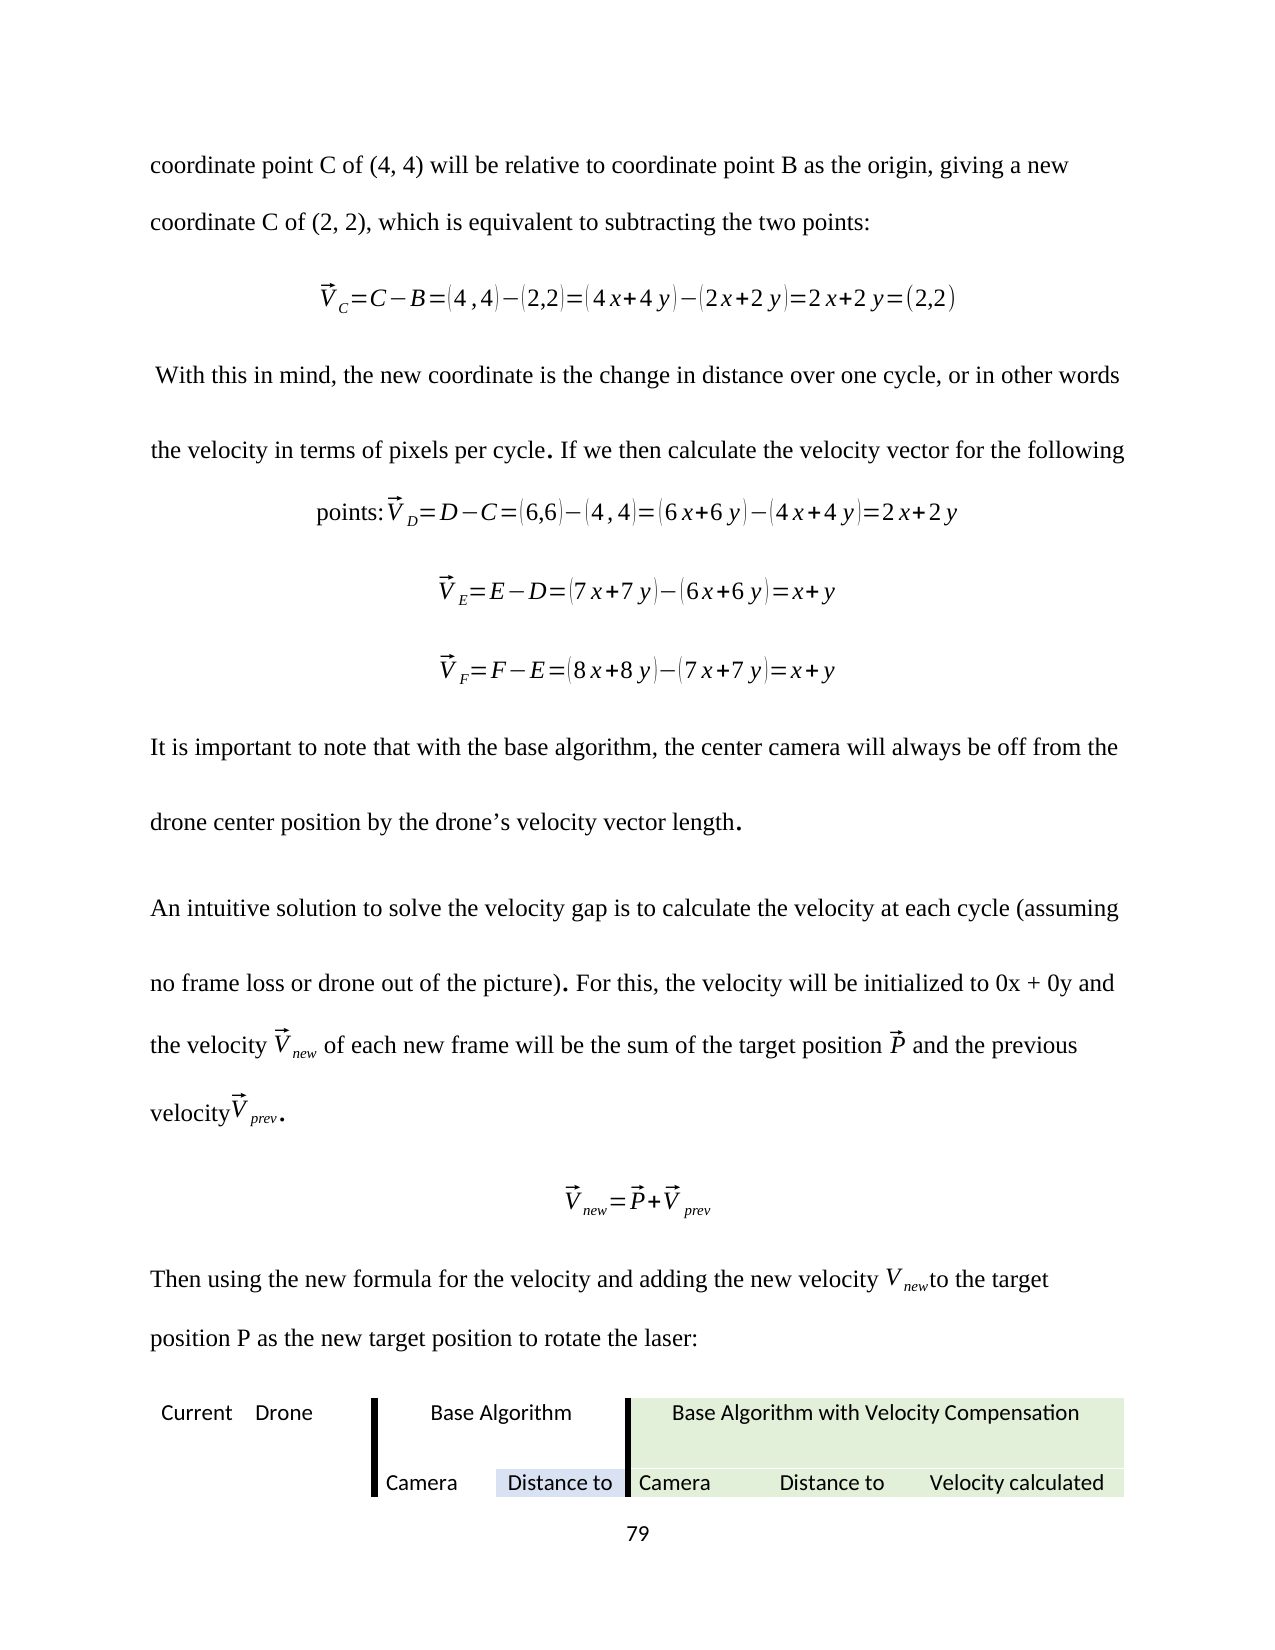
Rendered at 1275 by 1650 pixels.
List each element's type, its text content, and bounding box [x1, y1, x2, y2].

text Then using the new formula for the velocity and adding the new velocity to the target position P as the new target position to rotate the laser: [150, 1263, 1125, 1352]
table_cell Camera Center [378, 1469, 496, 1497]
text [150, 150, 1125, 236]
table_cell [768, 1469, 918, 1497]
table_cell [496, 1469, 625, 1497]
text It is important to note that with the base algorithm, the center camera will always be off from the drone center position by the drone’s velocity vector length. [150, 732, 1125, 838]
table_header Current Cycle # [150, 1398, 244, 1497]
text An intuitive solution to solve the velocity gap is to calculate the velocity at each cycle (assuming no frame loss or drone out of the picture). For this, the velocity will be initialized to 0x + 0y and the velocity of each new frame will be the sum of the target position and the previous velocity. [150, 893, 1125, 1129]
table_cell Velocity calculated [918, 1469, 1124, 1497]
table_cell Camera Center [631, 1469, 768, 1497]
table_header Base Algorithm [378, 1398, 625, 1468]
text With this in mind, the new coordinate is the change in distance over one cycle, or in other words the velocity in terms of pixels per cycle. If we then calculate the velocity vector for the following points: [150, 361, 1125, 529]
table_header Drone Position [244, 1398, 371, 1497]
table_header Base Algorithm with Velocity Compensation [631, 1398, 1124, 1468]
